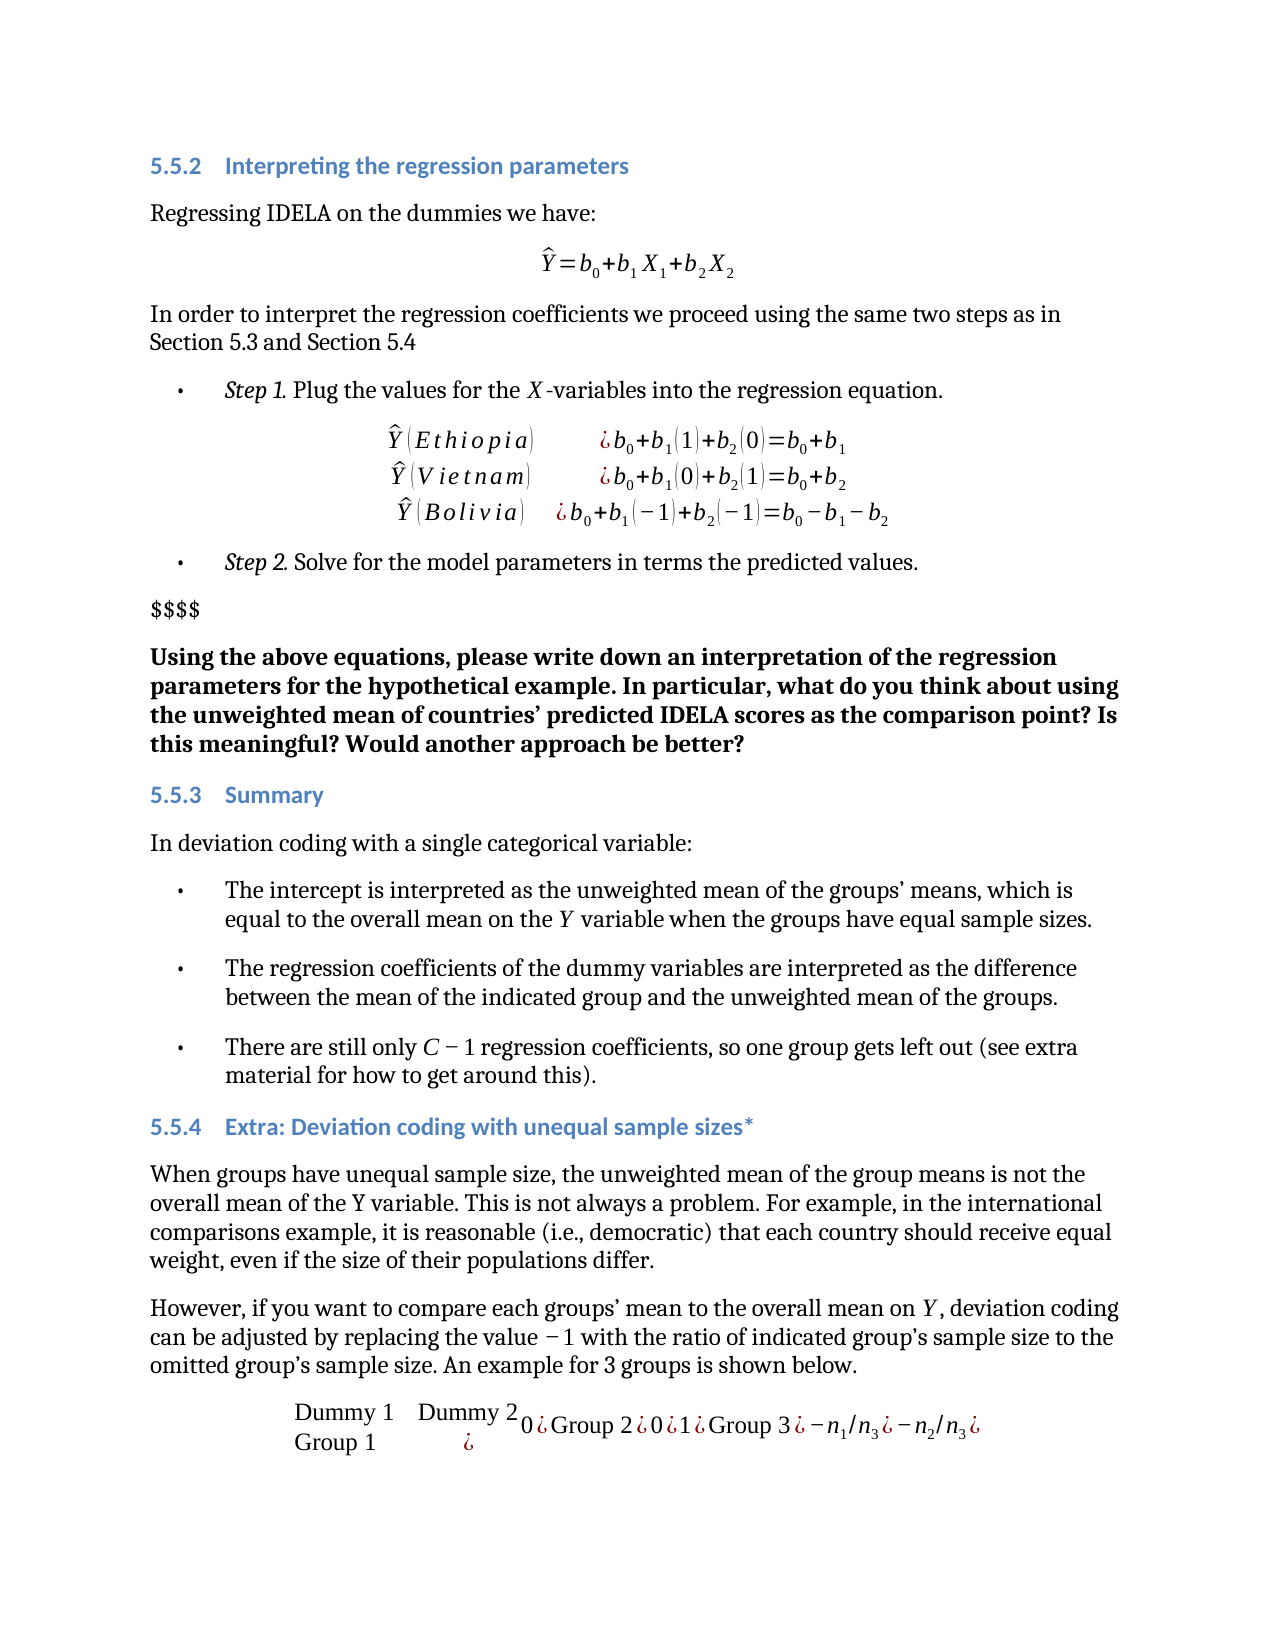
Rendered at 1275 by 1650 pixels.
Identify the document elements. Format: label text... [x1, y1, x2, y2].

subtitle 5.5.4 Extra: Deviation coding with unequal sample sizes* [150, 1111, 1125, 1141]
text Regressing IDELA on the dummies we have: [150, 199, 1125, 228]
list The regression coefficients of the dummy variables are interpreted as the difference between the mean of the indicated group and the unweighted mean of the groups. [175, 954, 1125, 1012]
list The intercept is interpreted as the unweighted mean of the groups’ means, which is equal to the overall mean on the variable when the groups have equal sample sizes. [175, 876, 1125, 933]
text Using the above equations, please write down an interpretation of the regression parameters for the hypothetical example. In particular, what do you think about using the unweighted mean of countries’ predicted IDELA scores as the comparison point? Is this meaningful? Would another approach be better? [150, 643, 1125, 758]
text $$$$ [150, 596, 1125, 624]
list Step 1. Plug the values for the -variables into the regression equation. [175, 376, 1125, 404]
subtitle 5.5.2 Interpreting the regression parameters [150, 150, 1125, 181]
list There are still only regression coefficients, so one group gets left out (see extra material for how to get around this). [175, 1033, 1125, 1090]
subtitle 5.5.3 Summary [150, 779, 1125, 810]
text In deviation coding with a single categorical variable: [150, 828, 1125, 857]
list Step 2. Solve for the model parameters in terms the predicted values. [175, 548, 1125, 577]
text However, if you want to compare each groups’ mean to the overall mean on , deviation coding can be adjusted by replacing the value with the ratio of indicated group’s sample size to the omitted group’s sample size. An example for 3 groups is shown below. [150, 1294, 1125, 1380]
text When groups have unequal sample size, the unweighted mean of the group means is not the overall mean of the Y variable. This is not always a problem. For example, in the international comparisons example, it is reasonable (i.e., democratic) that each country should receive equal weight, even if the size of their populations differ. [150, 1160, 1125, 1275]
text In order to interpret the regression coefficients we proceed using the same two steps as in Section 5.3 and Section 5.4 [150, 299, 1125, 357]
